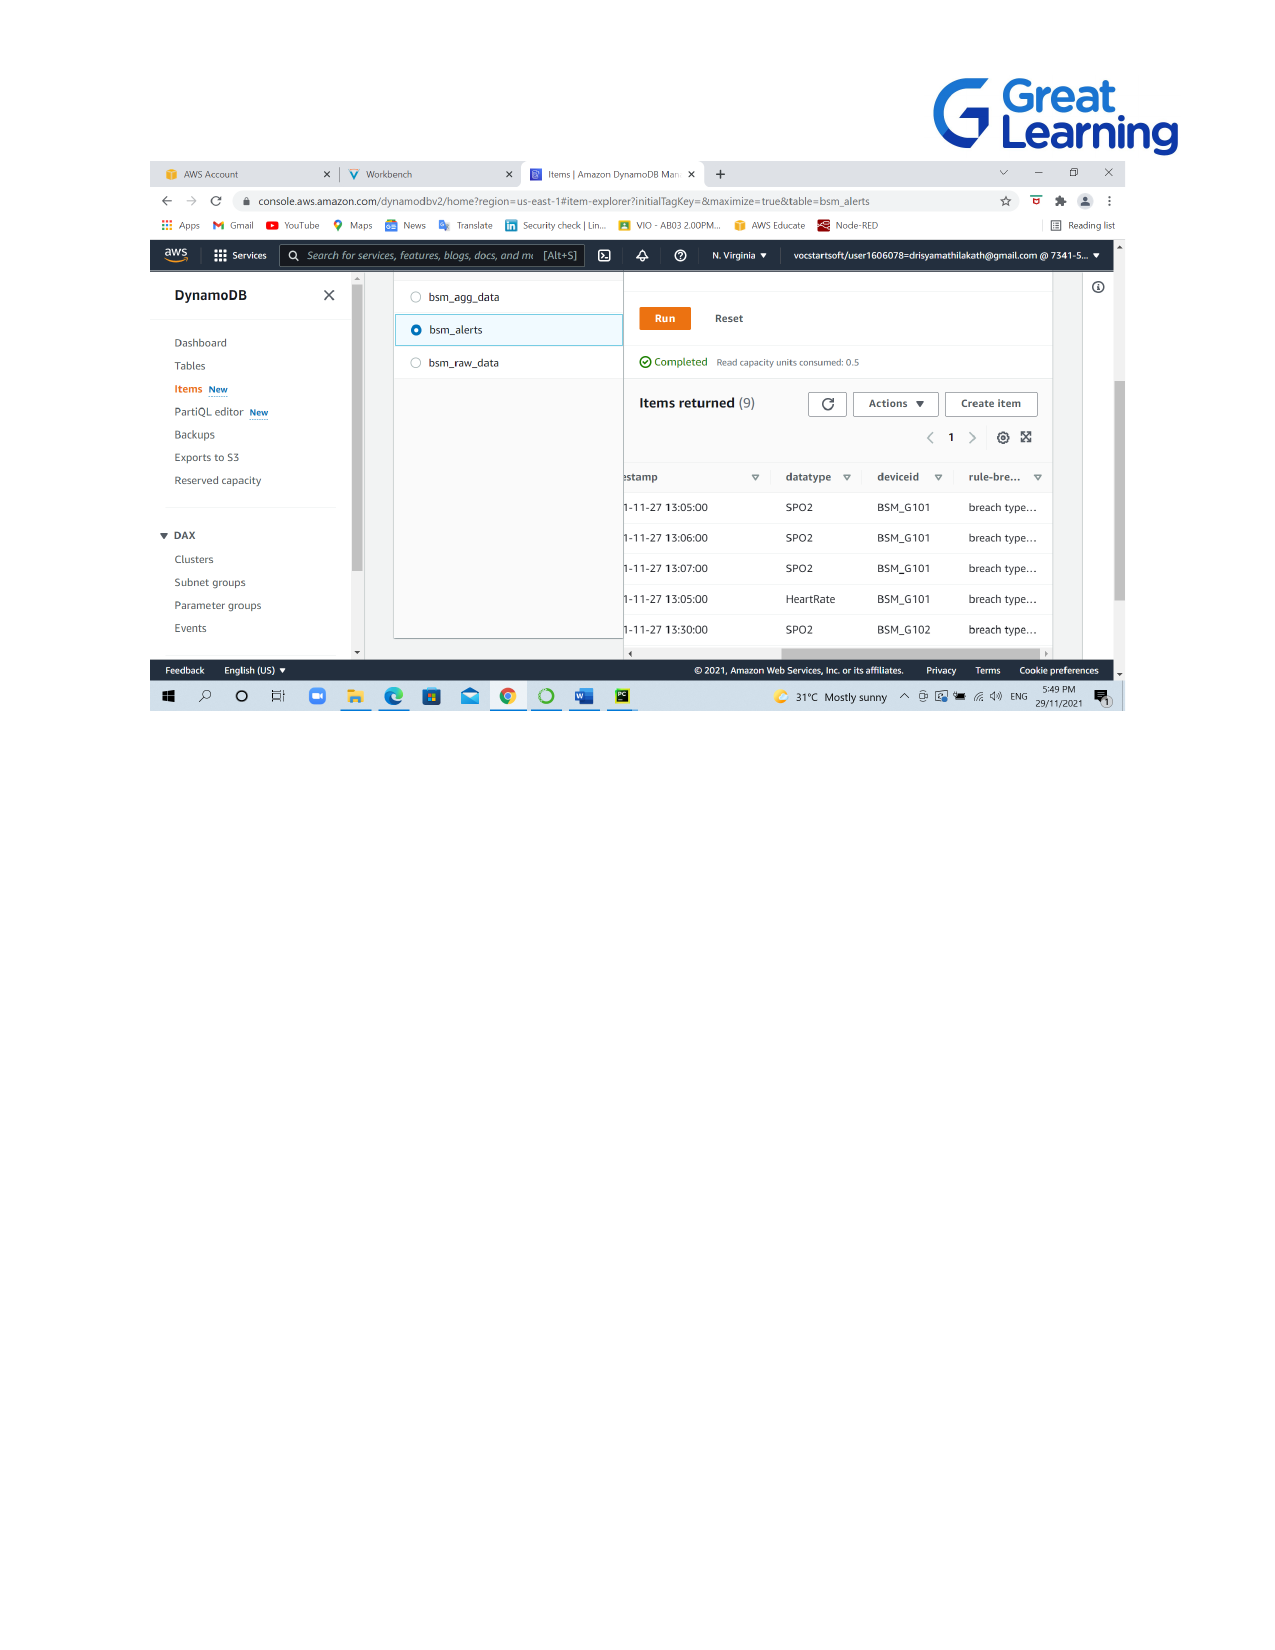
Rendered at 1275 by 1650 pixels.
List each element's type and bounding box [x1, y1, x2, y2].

picture [150, 161, 1125, 711]
picture [924, 75, 1182, 158]
